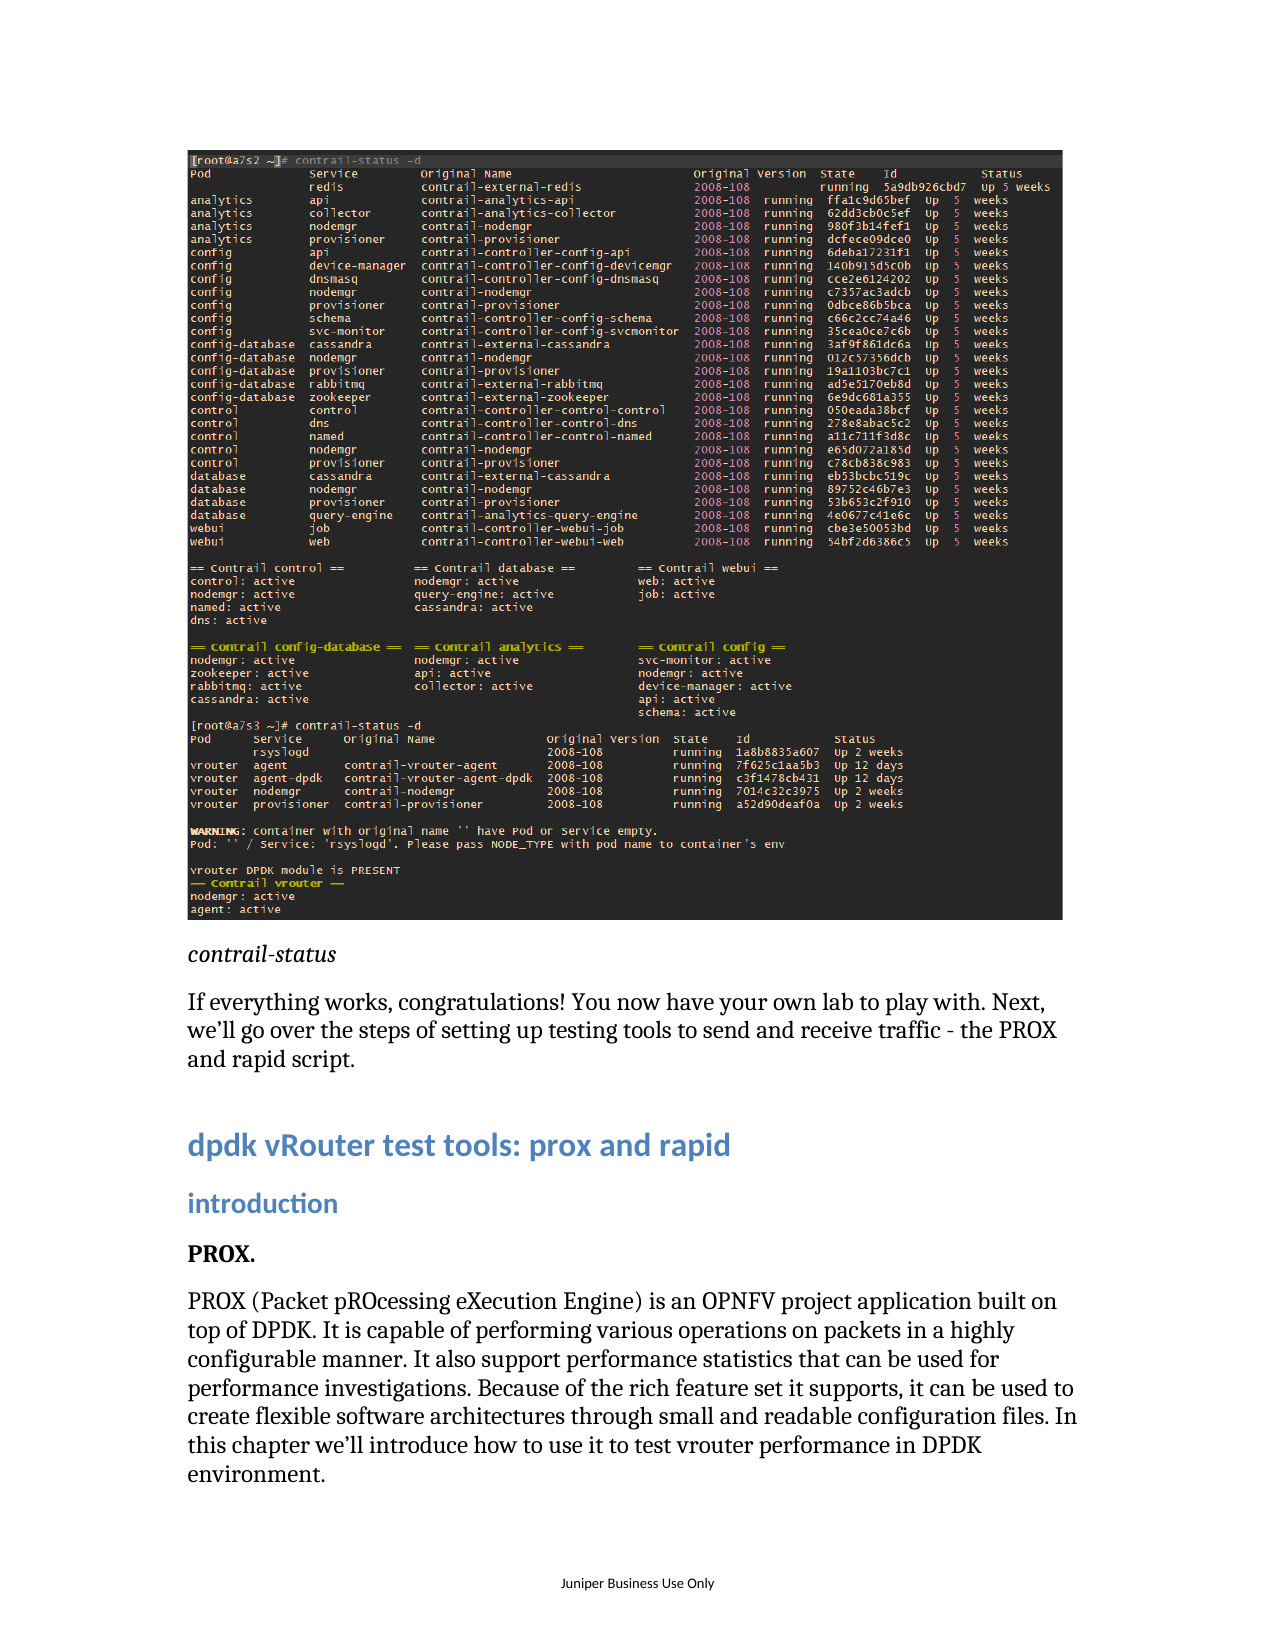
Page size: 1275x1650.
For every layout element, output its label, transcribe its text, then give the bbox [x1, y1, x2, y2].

text contrail-status [187, 940, 1087, 969]
text PROX. [187, 1240, 1087, 1268]
subtitle dpdk vRouter test tools: prox and rapid [187, 1124, 1087, 1164]
text If everything works, congratulations! You now have your own lab to play with. Next, we’ll go over the steps of setting up testing tools to send and receive traffic - the PROX and rapid script. [187, 988, 1087, 1074]
text PROX (Packet pROcessing eXecution Engine) is an OPNFV project application built on top of DPDK. It is capable of performing various operations on packets in a highly configurable manner. It also support performance statistics that can be used for performance investigations. Because of the rich feature set it supports, it can be used to create flexible software architectures through small and readable configuration files. In this chapter we’ll introduce how to use it to test vrouter performance in DPDK environment. [187, 1287, 1087, 1488]
subtitle introduction [187, 1185, 1087, 1221]
picture [187, 150, 1063, 920]
